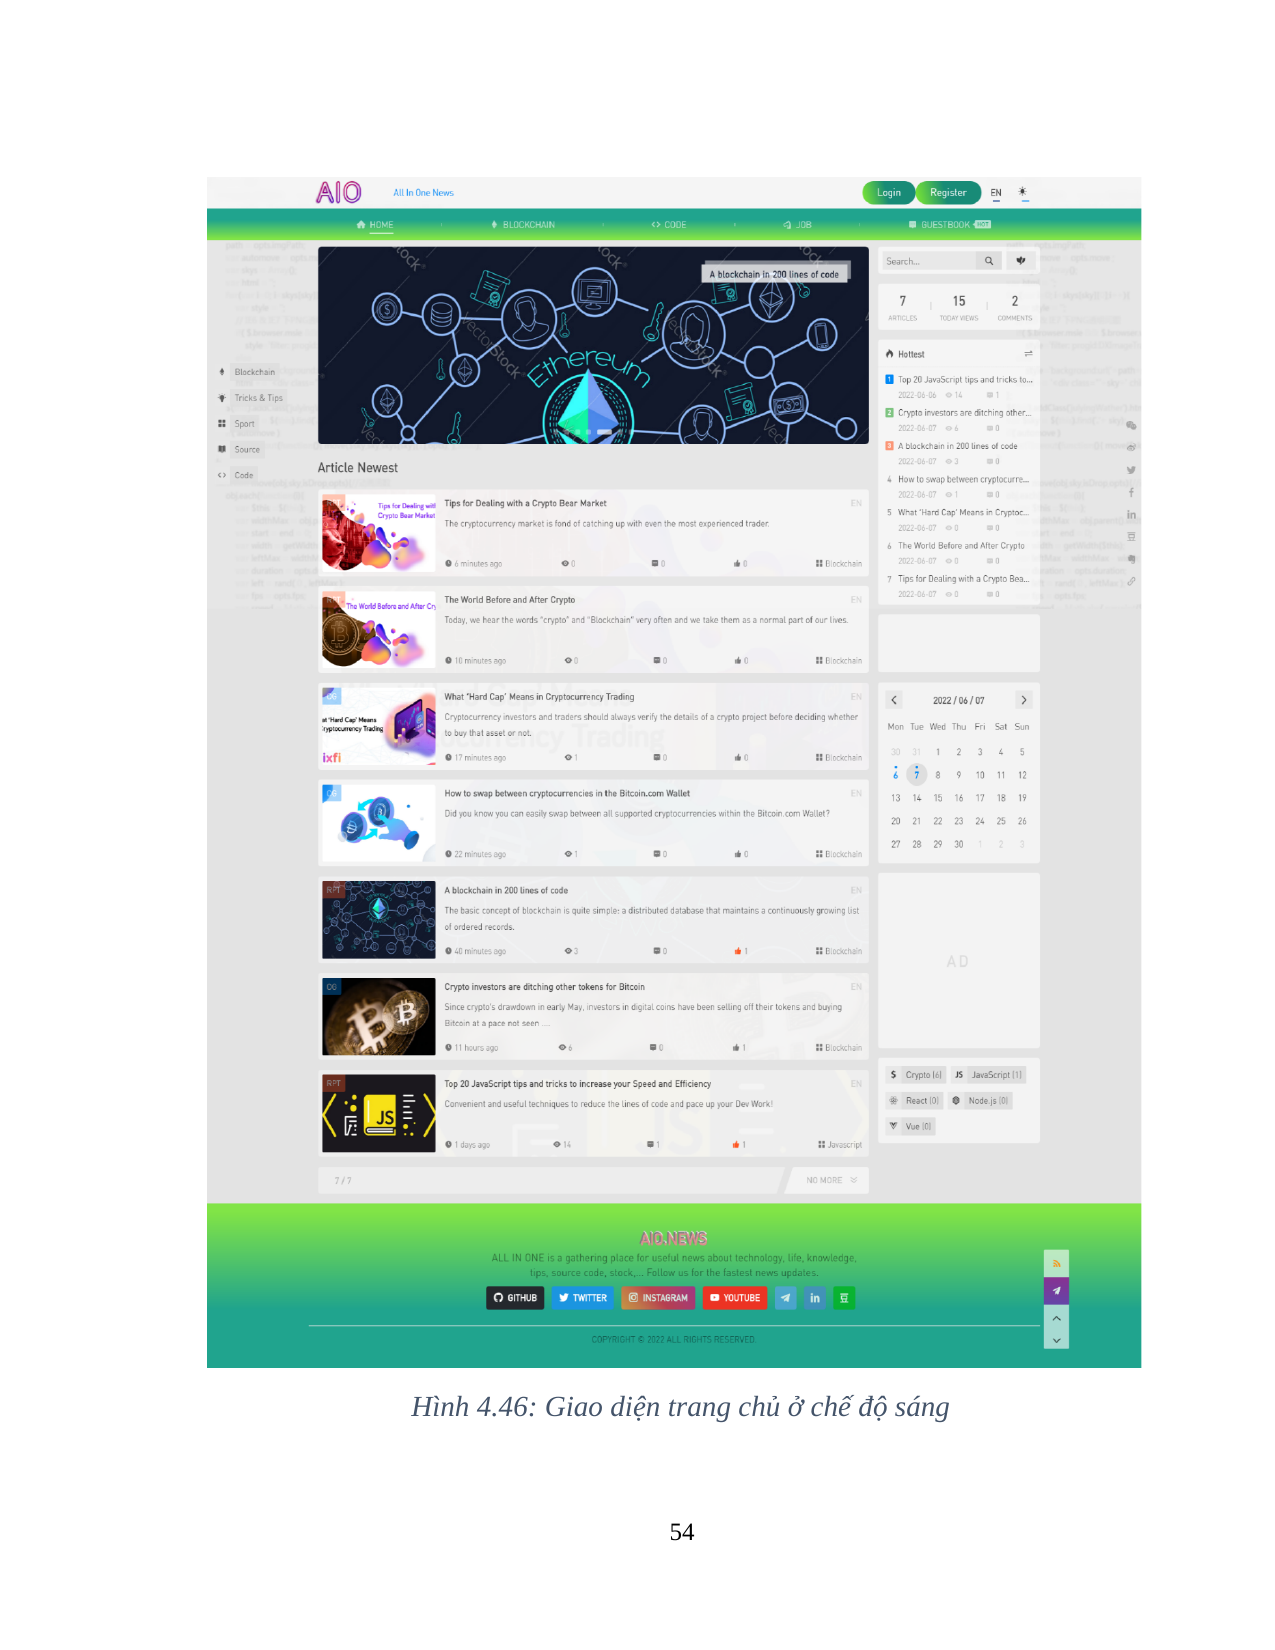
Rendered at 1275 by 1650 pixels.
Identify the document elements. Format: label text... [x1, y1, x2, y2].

picture [207, 177, 1142, 1368]
text Hình 4.46: Giao diện trang chủ ở chế độ sáng [207, 1389, 1156, 1422]
